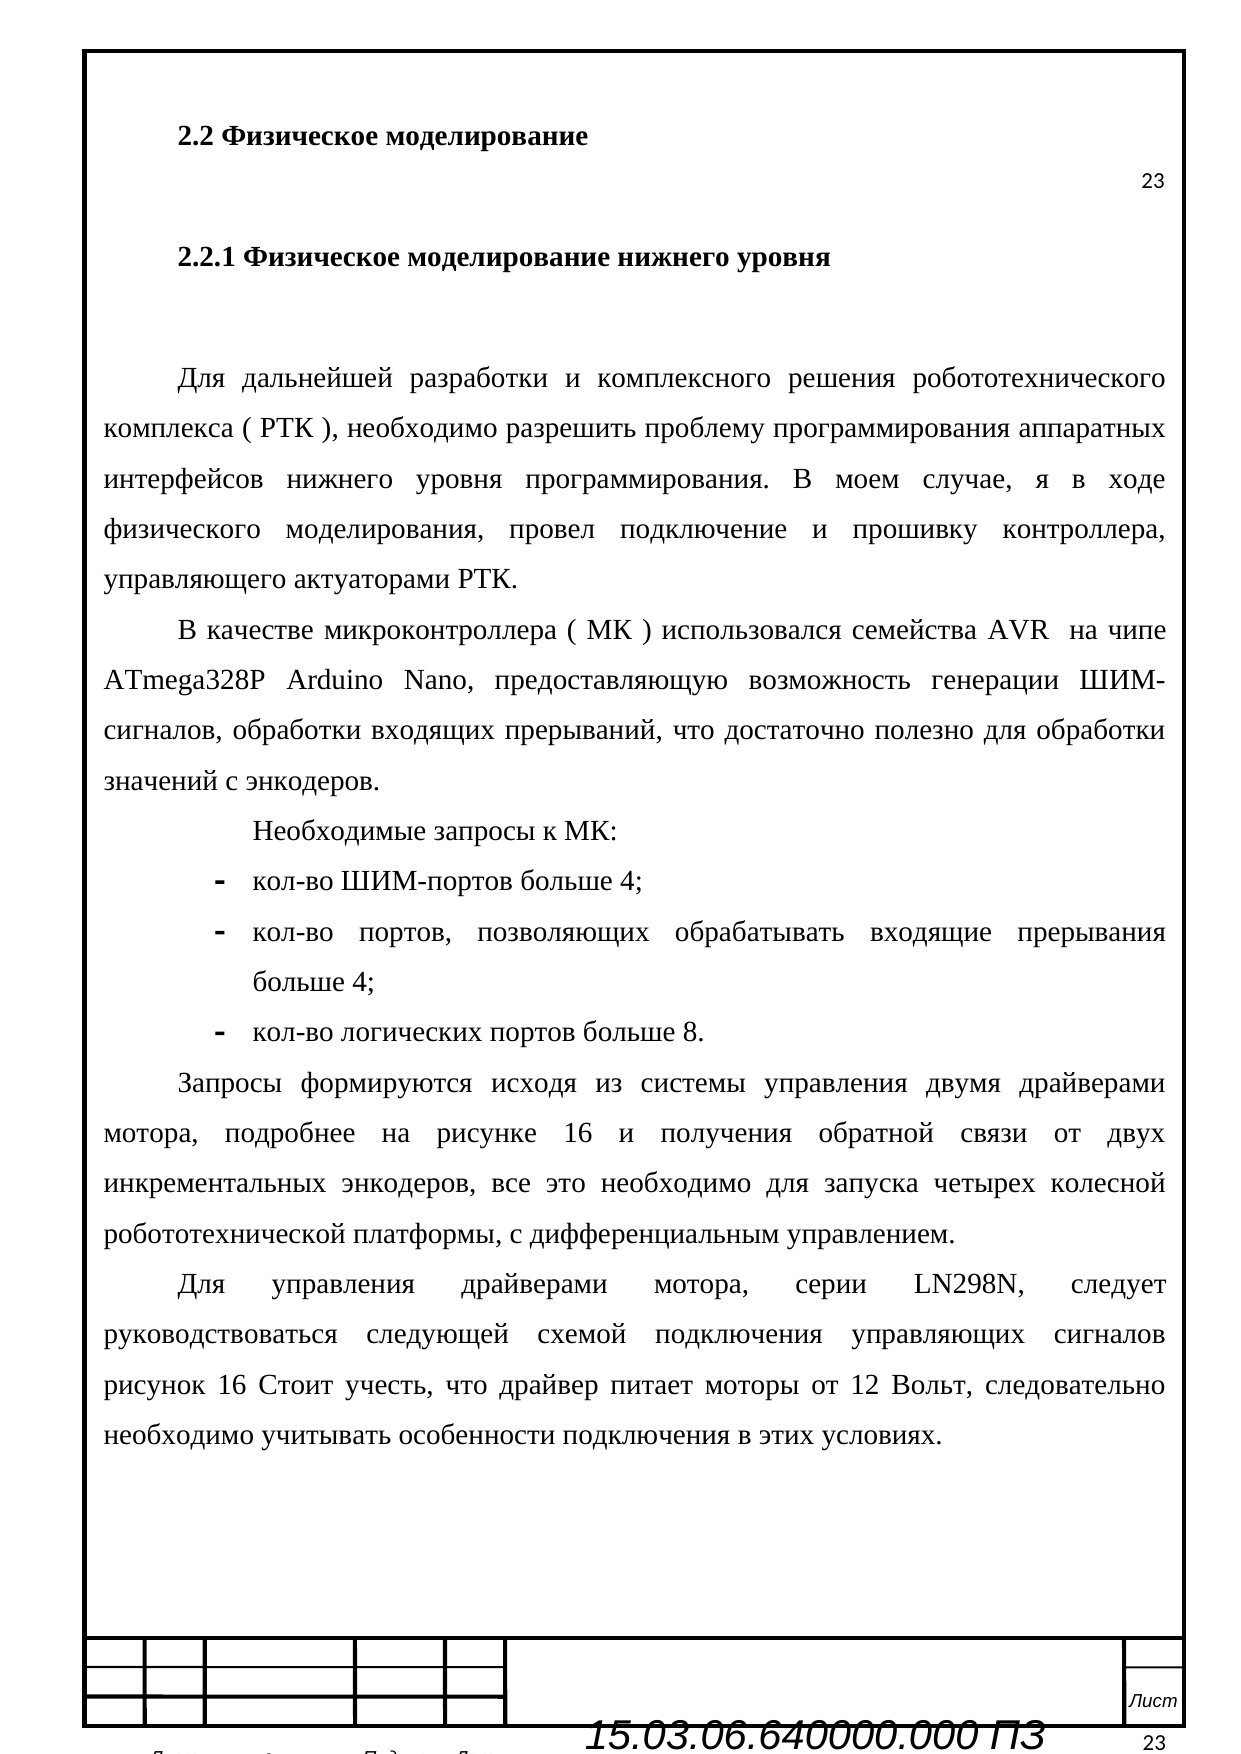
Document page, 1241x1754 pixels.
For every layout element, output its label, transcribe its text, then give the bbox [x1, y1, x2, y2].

text Для управления драйверами мотора, серии LN298N, следует руководствоваться следующей схемой подключения управляющих сигналов рисунок 16 Стоит учесть, что драйвер питает моторы от 12 Вольт, следовательно необходимо учитывать особенности подключения в этих условиях. [103, 1266, 1166, 1451]
subtitle 2.2.1 Физическое моделирование нижнего уровня [103, 239, 1152, 273]
list кол-во портов, позволяющих обрабатывать входящие прерывания больше 4; [215, 914, 1166, 998]
text В качестве микроконтроллера ( МК ) использовался семейства AVR на чипе ATmega328P Arduino Nano, предоставляющую возможность генерации ШИМ-сигналов, обработки входящих прерываний, что достаточно полезно для обработки значений с энкодеров. [103, 612, 1166, 796]
text Необходимые запросы к МК: [252, 813, 1166, 847]
subtitle 2.2 Физическое моделирование [103, 118, 1152, 152]
list кол-во ШИМ-портов больше 4; [215, 863, 1166, 897]
list кол-во логических портов больше 8. [215, 1014, 1166, 1048]
text Запросы формируются исходя из системы управления двумя драйверами мотора, подробнее на рисунке 16 и получения обратной связи от двух инкрементальных энкодеров, все это необходимо для запуска четырех колесной робототехнической платформы, с дифференциальным управлением. [103, 1065, 1166, 1249]
text Для дальнейшей разработки и комплексного решения робототехнического комплекса ( РТК ), необходимо разрешить проблему программирования аппаратных интерфейсов нижнего уровня программирования. В моем случае, я в ходе физического моделирования, провел подключение и прошивку контроллера, управляющего актуаторами РТК. [103, 360, 1166, 595]
